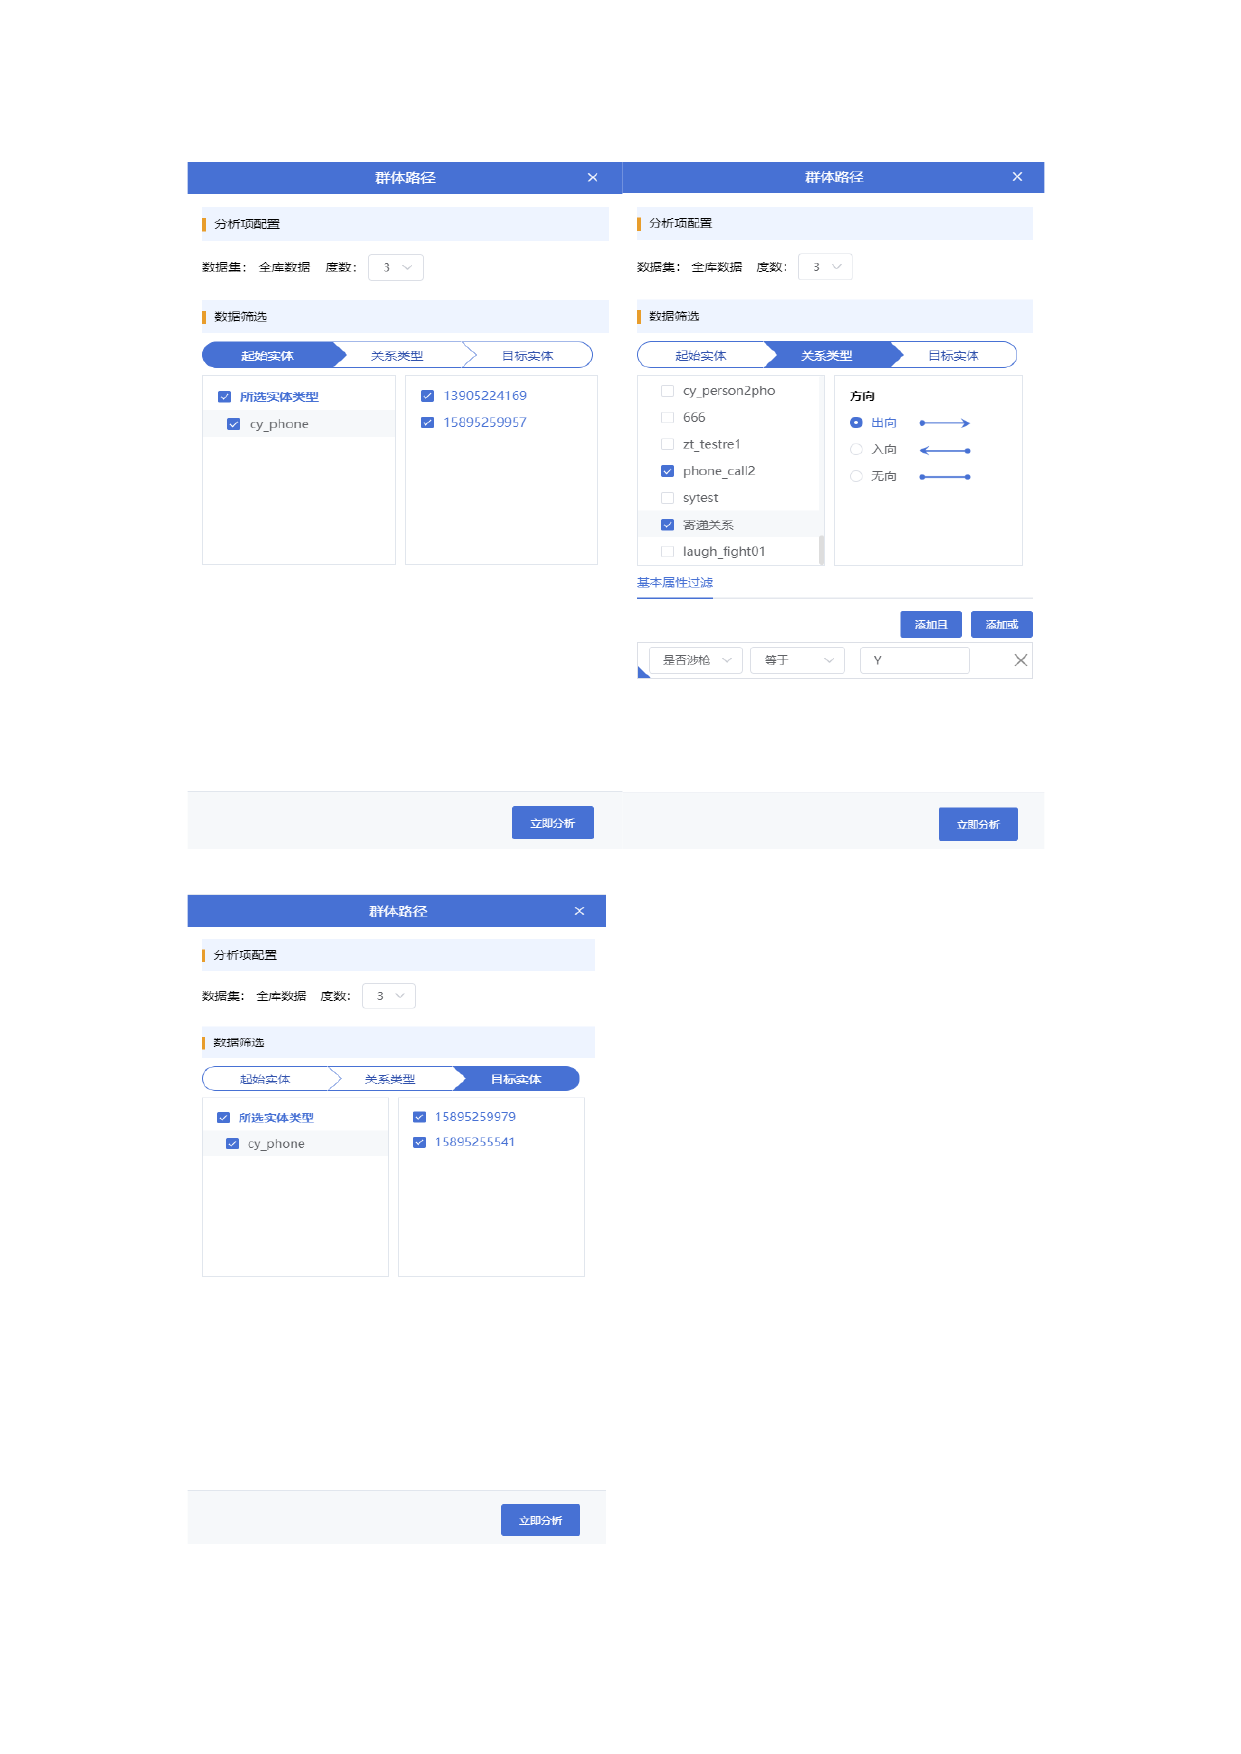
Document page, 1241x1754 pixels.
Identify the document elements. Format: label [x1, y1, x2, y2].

picture [187, 894, 606, 1544]
picture [187, 162, 1045, 849]
